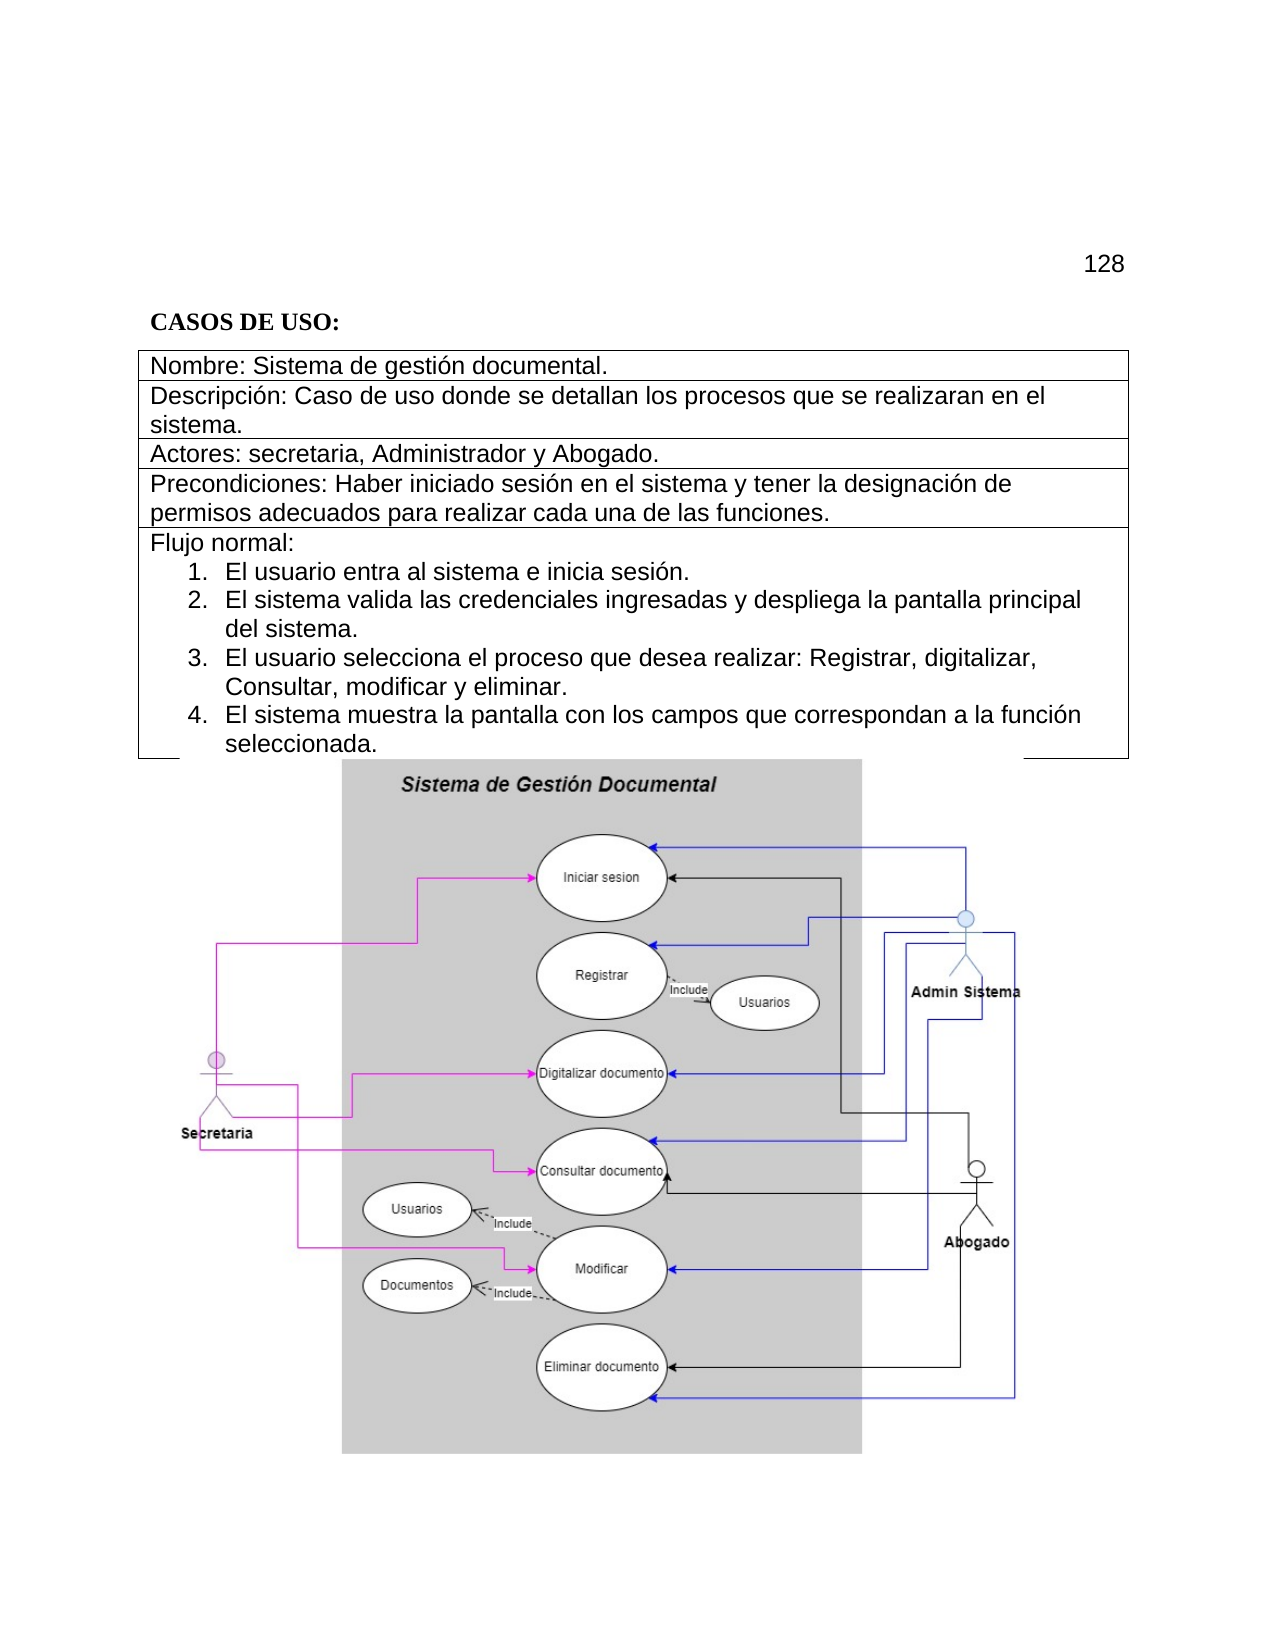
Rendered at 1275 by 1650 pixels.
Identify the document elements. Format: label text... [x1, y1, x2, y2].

table_cell Flujo normal: El usuario entra al sistema e inicia sesión. El sistema valida las credenciales ingresadas y despliega la pantalla principal del sistema. El usuario selecciona el proceso que desea realizar: Registrar, digitalizar, Consultar, modificar y eliminar. El sistema muestra la pantalla con los campos que correspondan a la función seleccionada. [139, 528, 1128, 758]
table_header Nombre: Sistema de gestión documental. [139, 351, 1128, 380]
text CASOS DE USO: [150, 307, 1125, 336]
table_cell Descripción: Caso de uso donde se detallan los procesos que se realizaran en el sistema. [139, 381, 1128, 438]
table_cell Precondiciones: Haber iniciado sesión en el sistema y tener la designación de permisos adecuados para realizar cada una de las funciones. [139, 469, 1128, 527]
picture [179, 758, 1024, 1455]
table_cell Actores: secretaria, Administrador y Abogado. [139, 439, 1128, 468]
